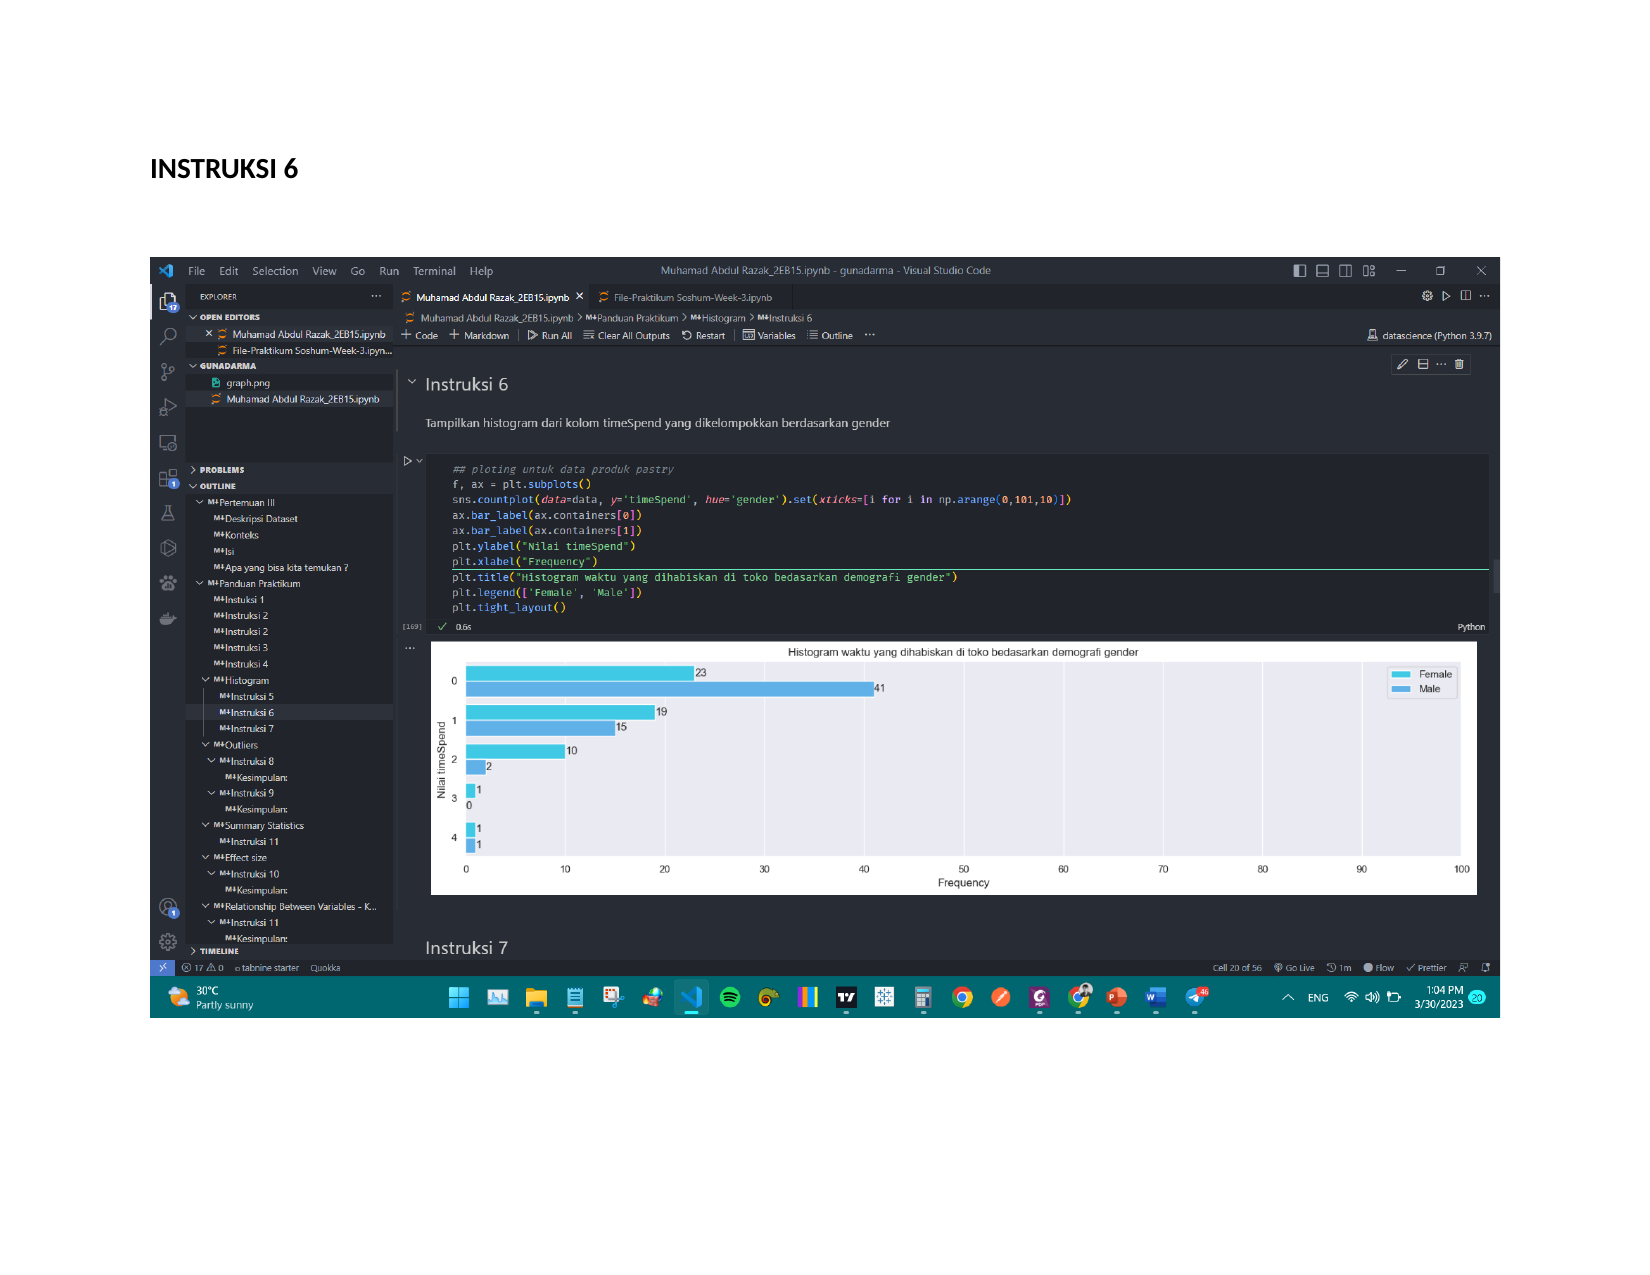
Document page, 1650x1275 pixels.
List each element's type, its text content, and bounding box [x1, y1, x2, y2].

picture [150, 257, 1500, 1018]
text INSTRUKSI 6 [150, 150, 1500, 186]
